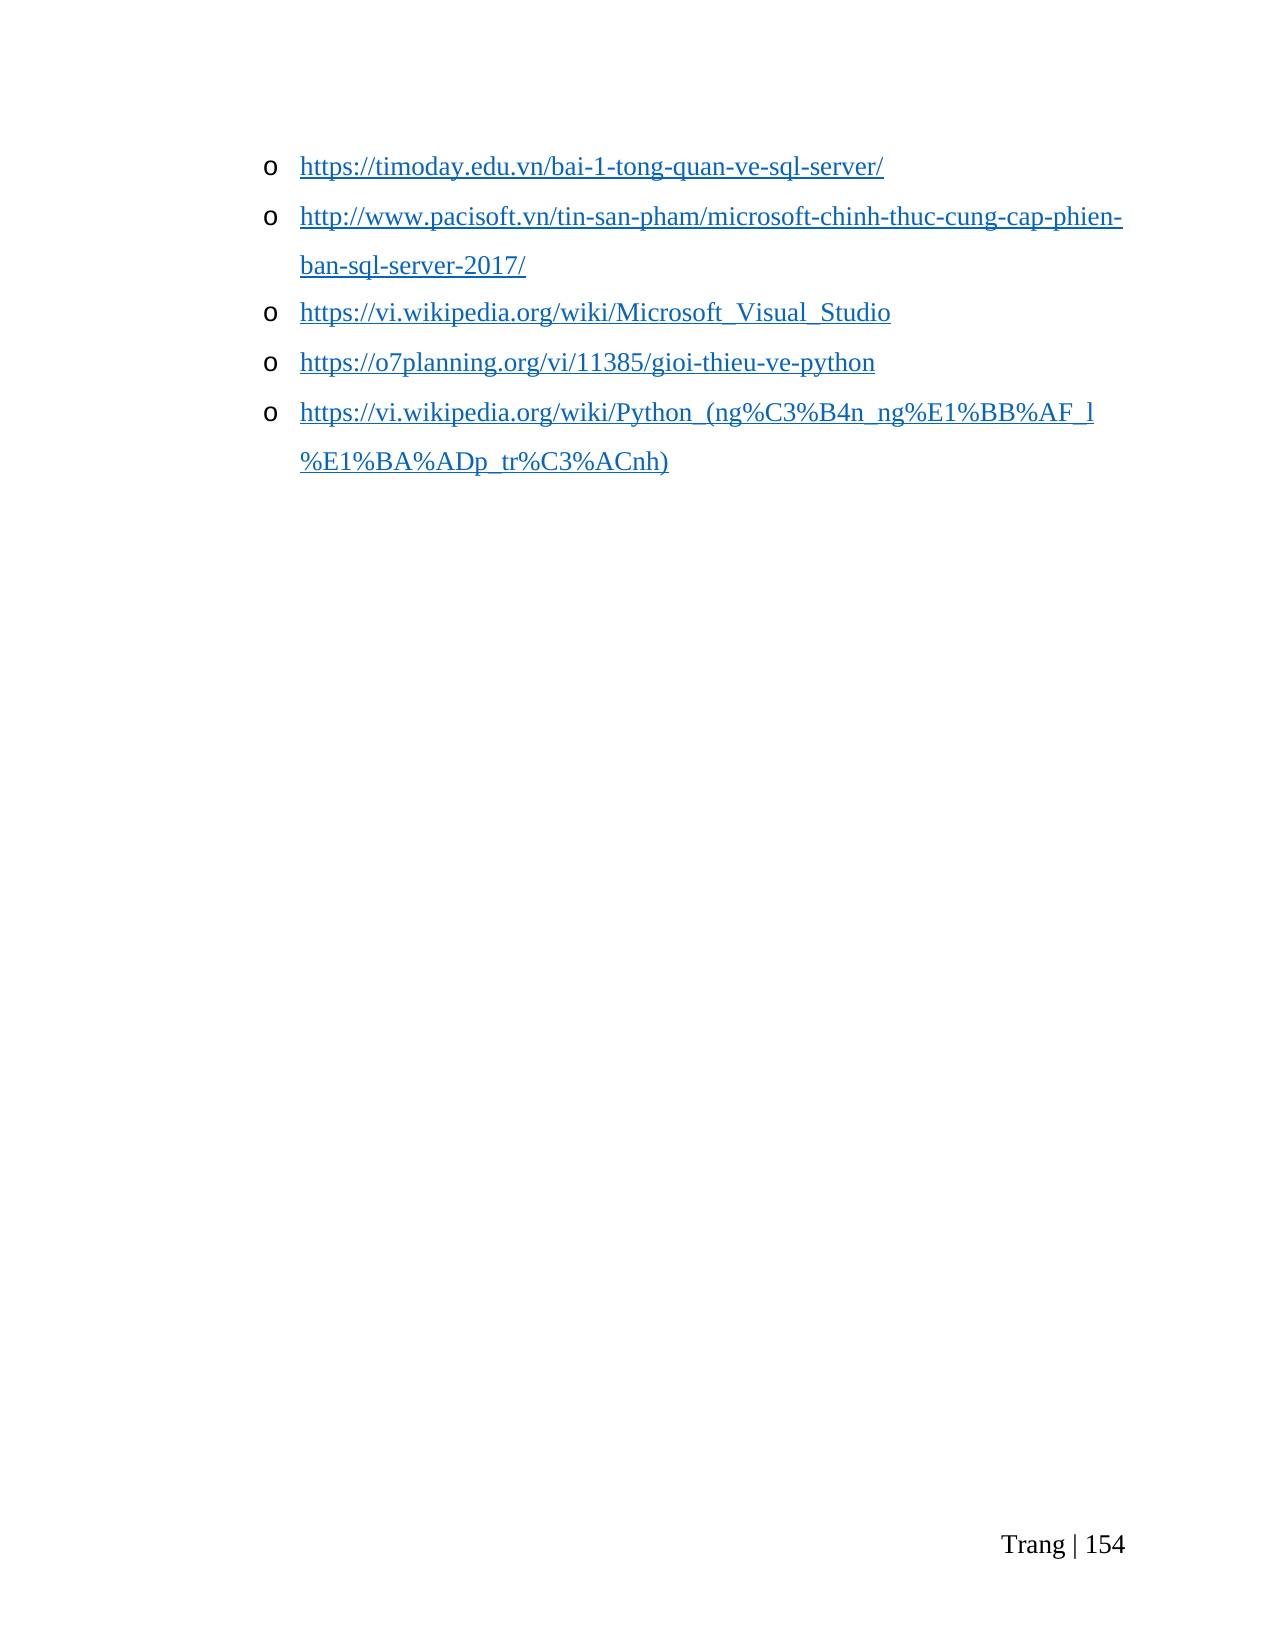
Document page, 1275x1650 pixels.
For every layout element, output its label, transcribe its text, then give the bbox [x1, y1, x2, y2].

list https://vi.wikipedia.org/wiki/Python_(ng%C3%B4n_ng%E1%BB%AF_l%E1%BA%ADp_tr%C3%ACnh) [262, 396, 1125, 476]
list http://www.pacisoft.vn/tin-san-pham/microsoft-chinh-thuc-cung-cap-phien-ban-sql-server-2017/ [262, 200, 1125, 280]
list https://o7planning.org/vi/11385/gioi-thieu-ve-python [262, 346, 1125, 379]
list https://timoday.edu.vn/bai-1-tong-quan-ve-sql-server/ [262, 150, 1125, 183]
list https://vi.wikipedia.org/wiki/Microsoft_Visual_Studio [262, 296, 1125, 329]
